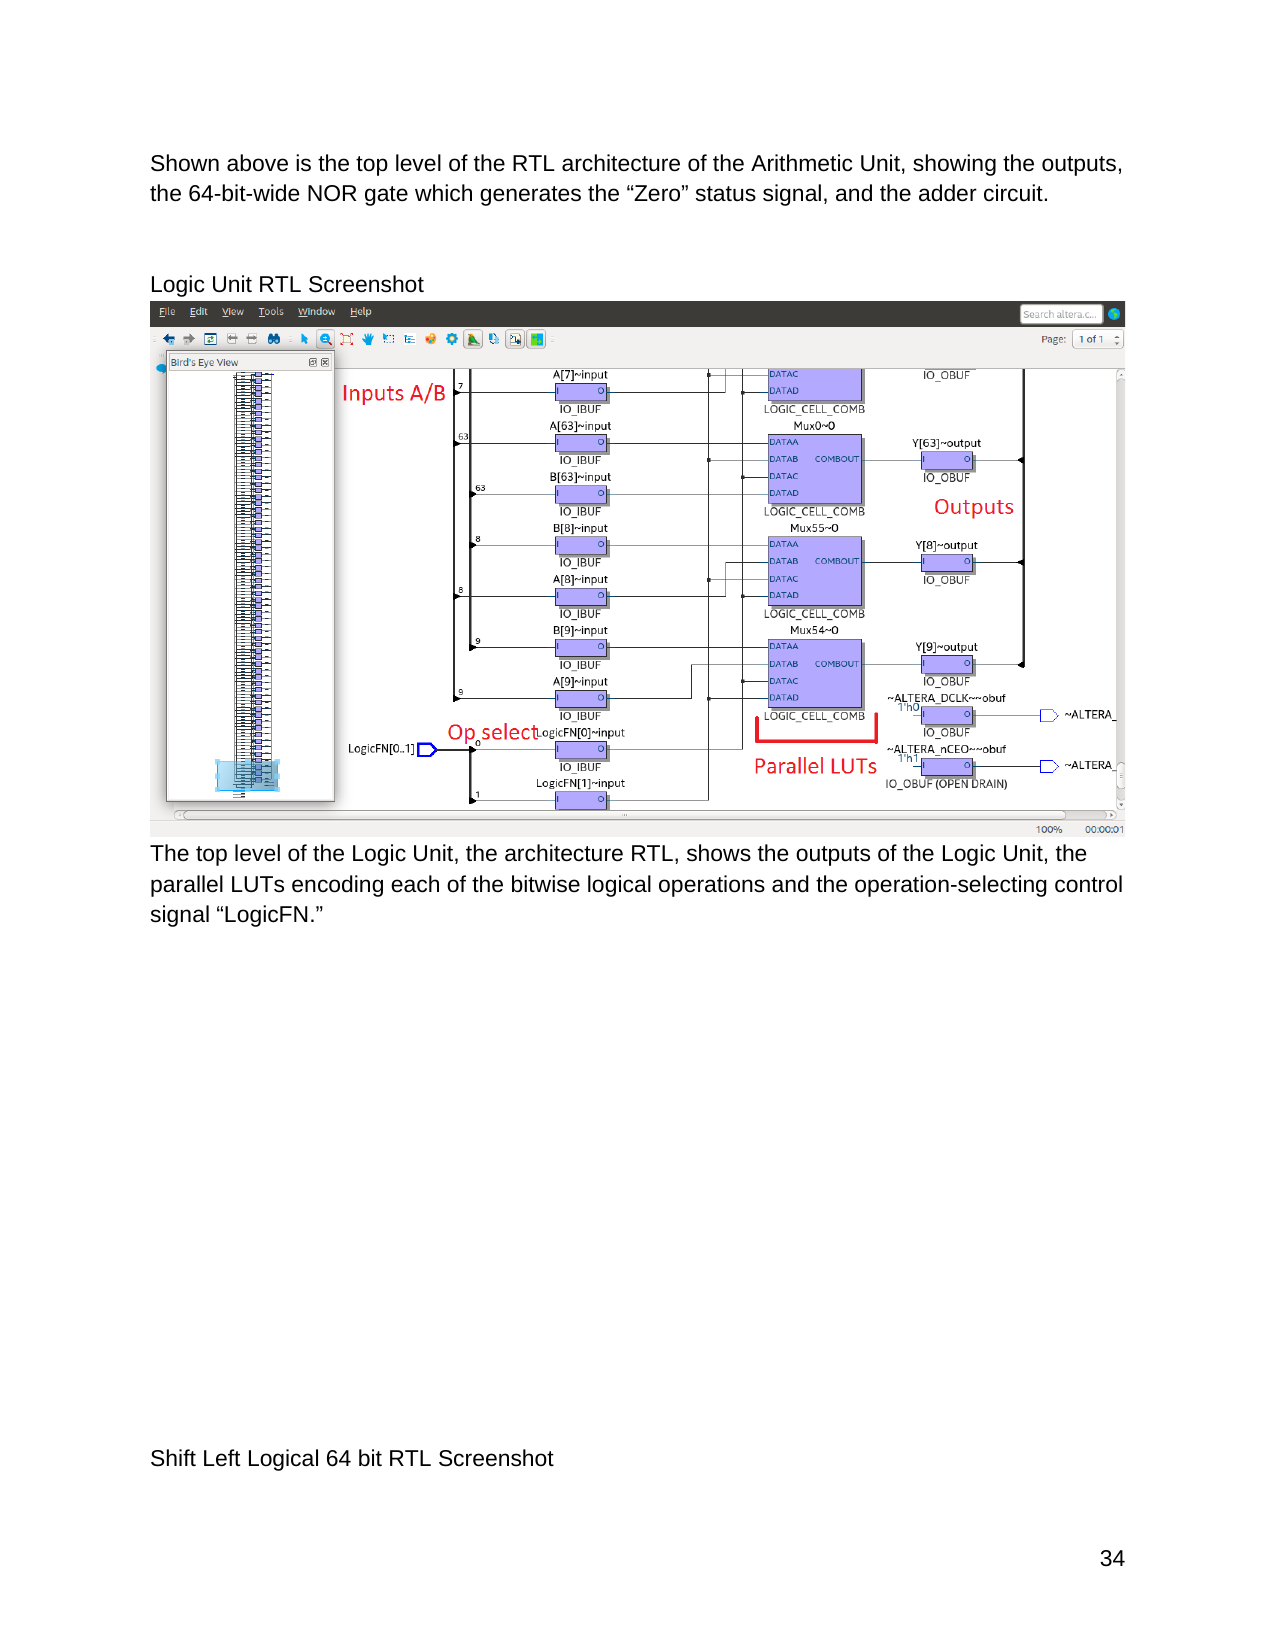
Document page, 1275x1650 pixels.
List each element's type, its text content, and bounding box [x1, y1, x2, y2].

text Shift Left Logical 64 bit RTL Screenshot [150, 1444, 1125, 1471]
text Shown above is the top level of the RTL architecture of the Arithmetic Unit, showing the outputs, the 64-bit-wide NOR gate which generates the “Zero” status signal, and the adder circuit. [150, 150, 1125, 207]
text Logic Unit RTL Screenshot [150, 271, 1125, 297]
text The top level of the Logic Unit, the architecture RTL, shows the outputs of the Logic Unit, the parallel LUTs encoding each of the bitwise logical operations and the operation-selecting control signal “LogicFN.” [150, 840, 1125, 927]
picture [150, 301, 1125, 837]
